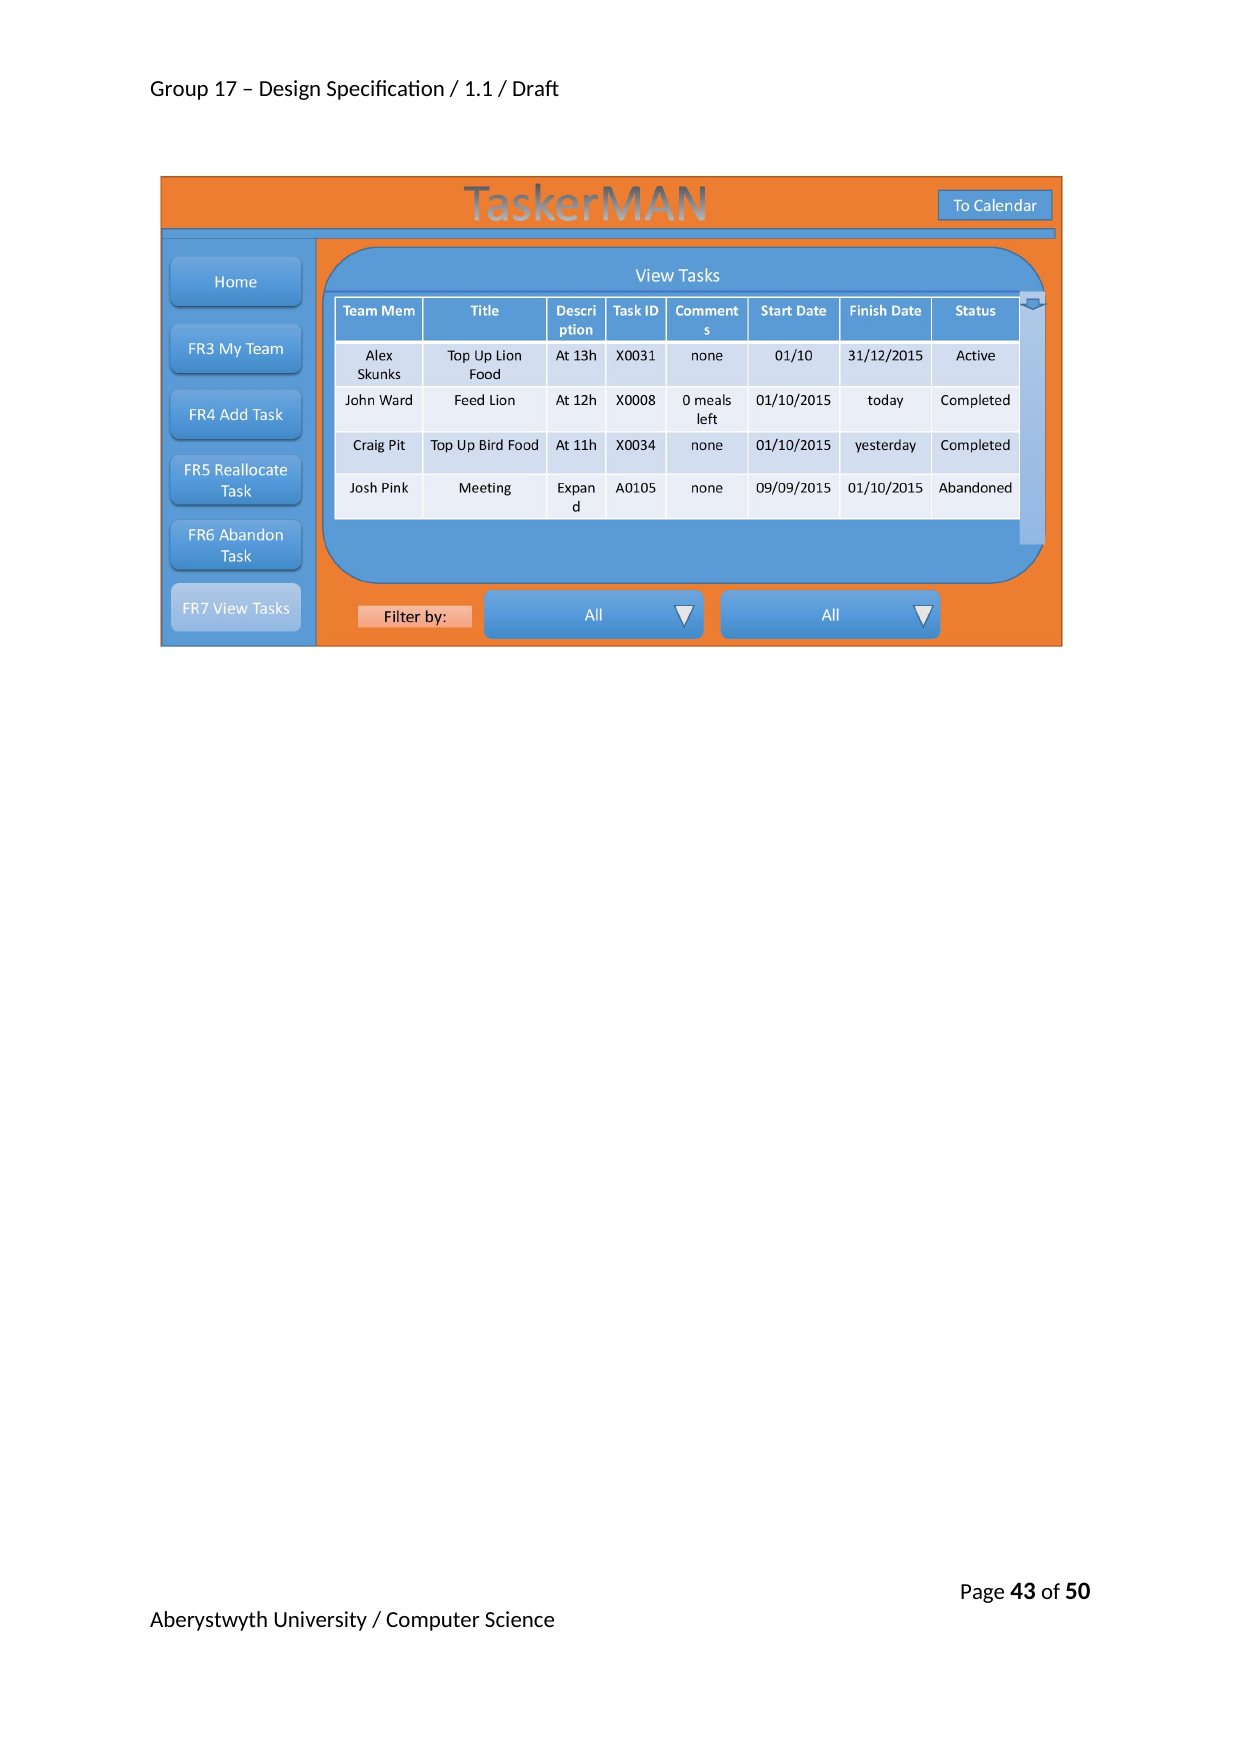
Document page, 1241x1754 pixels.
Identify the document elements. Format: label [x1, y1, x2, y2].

picture [150, 150, 1091, 679]
